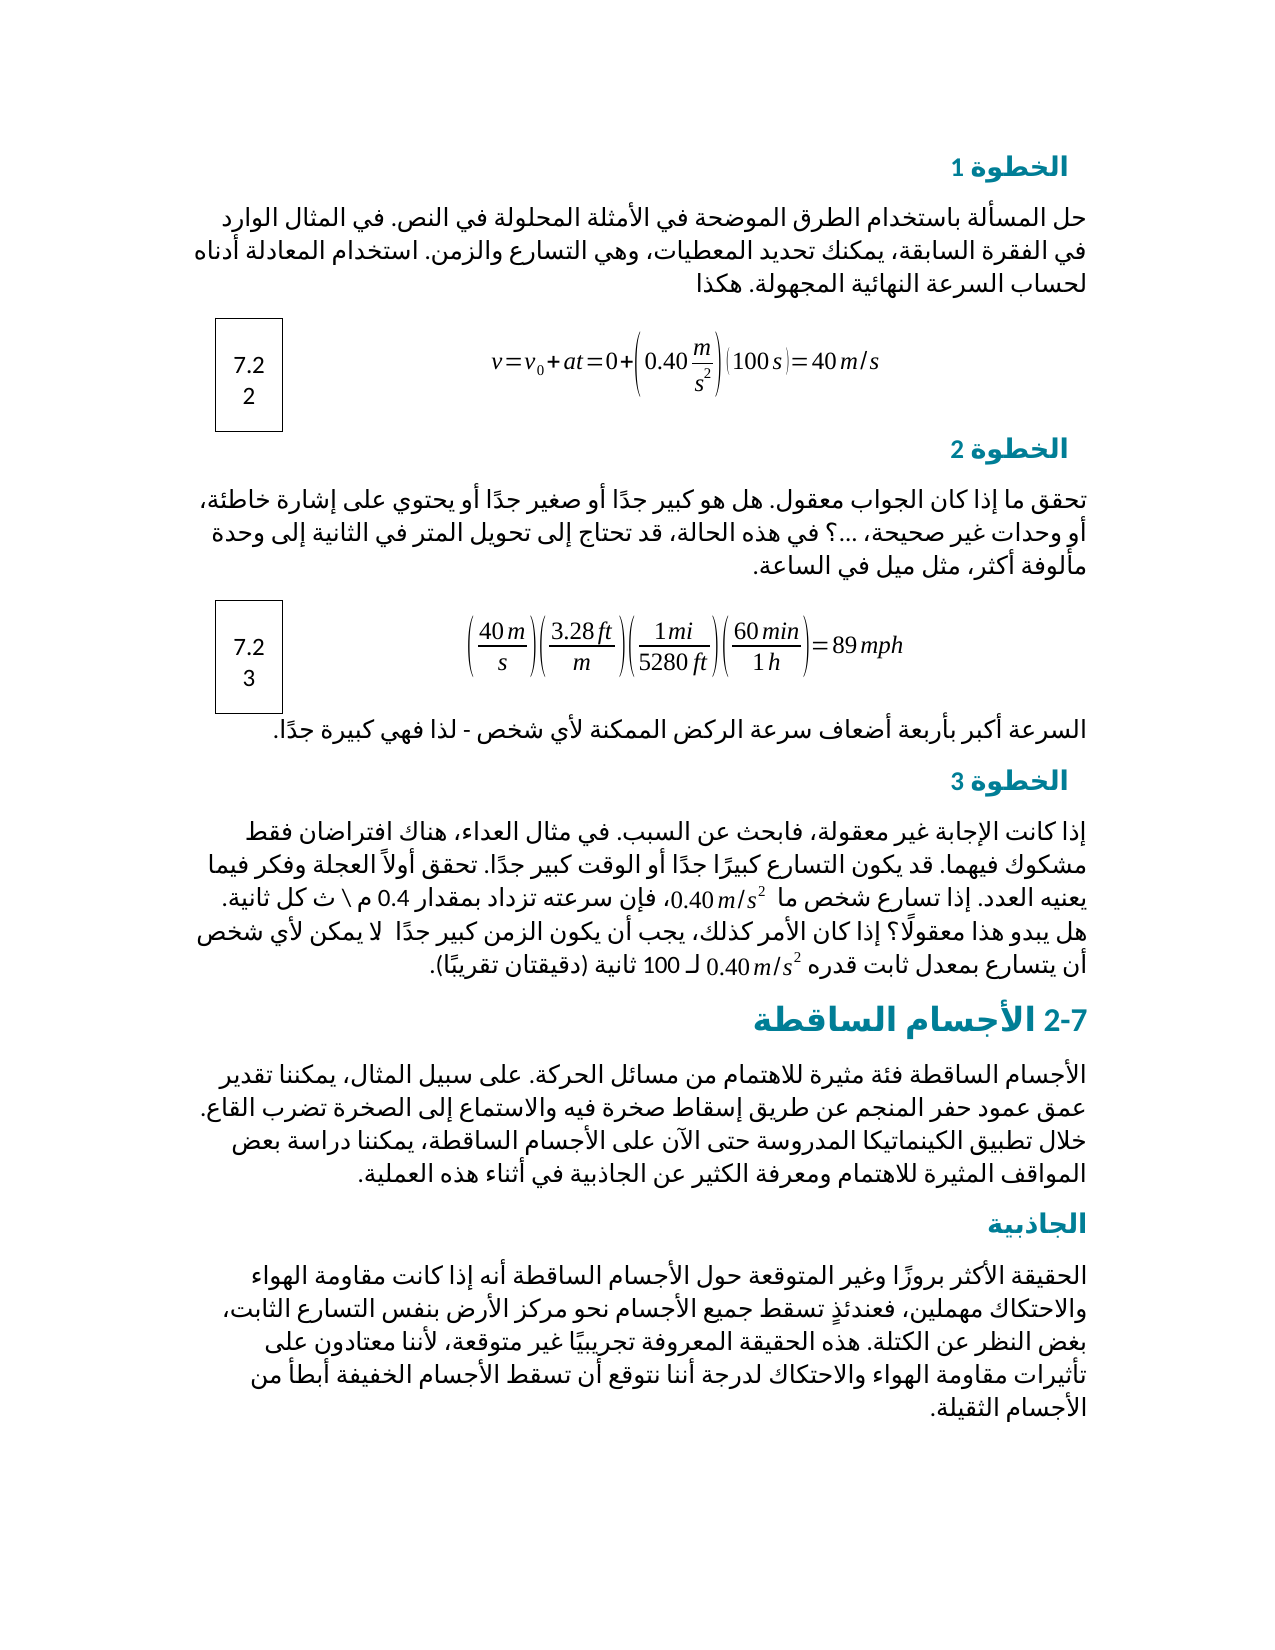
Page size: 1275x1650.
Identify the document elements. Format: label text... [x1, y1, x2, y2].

table_header [283, 600, 1087, 713]
text تحقق ما إذا كان الجواب معقول. هل هو كبير جدًا أو صغير جدًا أو يحتوي على إشارة خاطئة، أو وحدات غير صحيحة، ...؟ في هذه الحالة، قد تحتاج إلى تحويل المتر في الثانية إلى وحدة مألوفة أكثر، مثل ميل في الساعة. [187, 484, 1087, 581]
subtitle الخطوة 3 [206, 764, 1069, 797]
text إذا كانت الإجابة غير معقولة، فابحث عن السبب. في مثال العداء، هناك افتراضان فقط مشكوك فيهما. قد يكون التسارع كبيرًا جدًا أو الوقت كبير جدًا. تحقق أولاً العجلة وفكر فيما يعنيه العدد. إذا تسارع شخص ما ، فإن سرعته تزداد بمقدار 0.4 م \ ث كل ثانية. هل يبدو هذا معقولًا؟ إذا كان الأمر كذلك، يجب أن يكون الزمن كبير جدًا. لا يمكن لأي شخص أن يتسارع بمعدل ثابت قدره لـ 100 ثانية (دقيقتان تقريبًا). [187, 816, 1087, 980]
text السرعة أكبر بأربعة أضعاف سرعة الركض الممكنة لأي شخص - لذا فهي كبيرة جدًا. [187, 714, 1087, 745]
subtitle الخطوة 1 [206, 150, 1069, 183]
text حل المسألة باستخدام الطرق الموضحة في الأمثلة المحلولة في النص. في المثال الوارد في الفقرة السابقة، يمكنك تحديد المعطيات، وهي التسارع والزمن. استخدام المعادلة أدناه لحساب السرعة النهائية المجهولة. هكذا [187, 202, 1087, 299]
subtitle الخطوة 2 [206, 432, 1069, 465]
table_header [283, 318, 1087, 431]
table_header ‎2.73 [216, 601, 282, 713]
table_header ‎2.72 [216, 319, 282, 431]
subtitle 2-7 الأجسام الساقطة [187, 999, 1087, 1039]
subtitle الجاذبية [187, 1208, 1087, 1241]
text الأجسام الساقطة فئة مثيرة للاهتمام من مسائل الحركة. على سبيل المثال، يمكننا تقدير عمق عمود حفر المنجم عن طريق إسقاط صخرة فيه والاستماع إلى الصخرة تضرب القاع. خلال تطبيق الكينماتيكا المدروسة حتى الآن على الأجسام الساقطة، يمكننا دراسة بعض المواقف المثيرة للاهتمام ومعرفة الكثير عن الجاذبية في أثناء هذه العملية. [187, 1059, 1087, 1189]
text الحقيقة الأكثر بروزًا وغير المتوقعة حول الأجسام الساقطة أنه إذا كانت مقاومة الهواء والاحتكاك مهملين، فعندئذٍ تسقط جميع الأجسام نحو مركز الأرض بنفس التسارع الثابت، بغض النظر عن الكتلة. هذه الحقيقة المعروفة تجريبيًا غير متوقعة، لأننا معتادون على تأثيرات مقاومة الهواء والاحتكاك لدرجة أننا نتوقع أن تسقط الأجسام الخفيفة أبطأ من الأجسام الثقيلة. [187, 1260, 1087, 1422]
